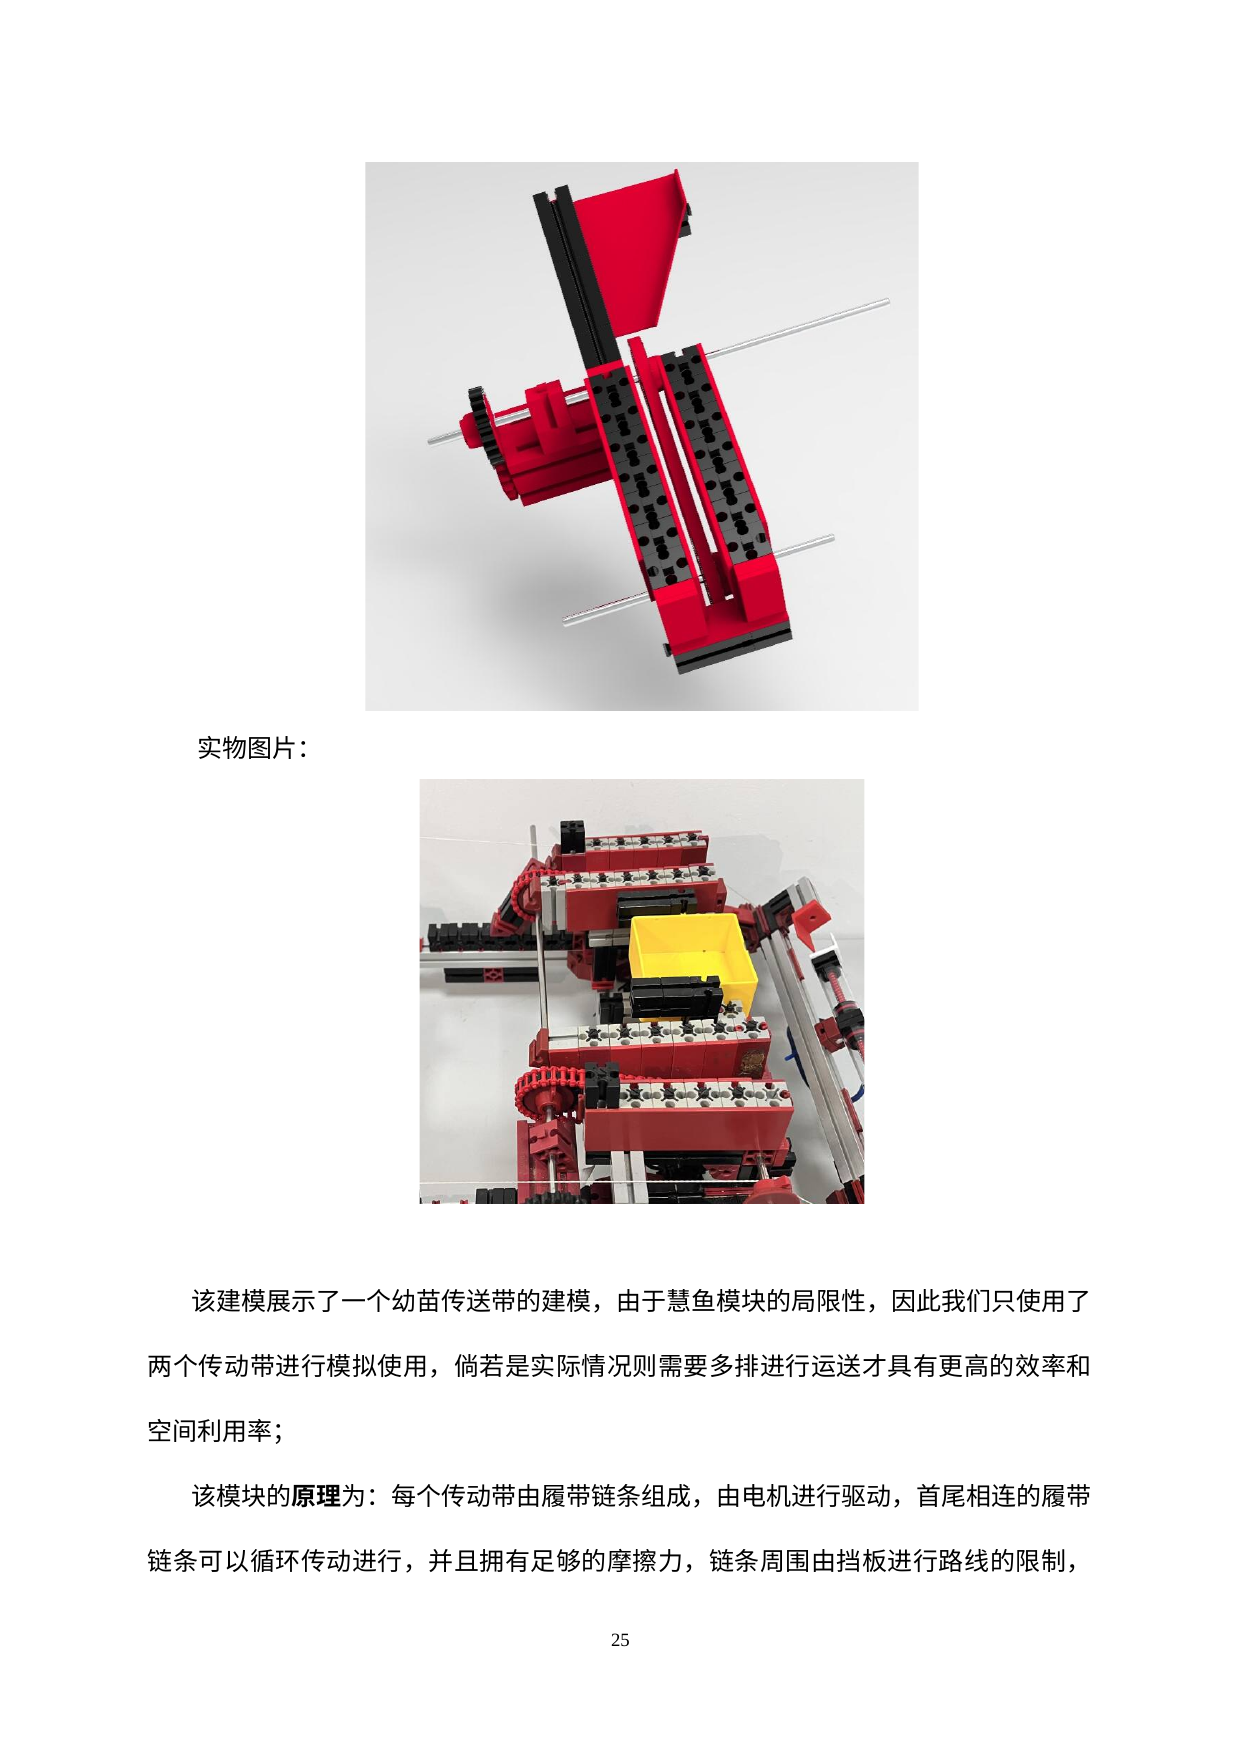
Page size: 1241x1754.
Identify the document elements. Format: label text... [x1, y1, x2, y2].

text 该建模展示了一个幼苗传送带的建模，由于慧鱼模块的局限性，因此我们只使用了两个传动带进行模拟使用，倘若是实际情况则需要多排进行运送才具有更高的效率和空间利用率； [148, 1267, 1093, 1462]
text 实物图片： [148, 714, 1093, 779]
picture [365, 162, 919, 711]
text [148, 1462, 1093, 1592]
picture [419, 779, 865, 1204]
